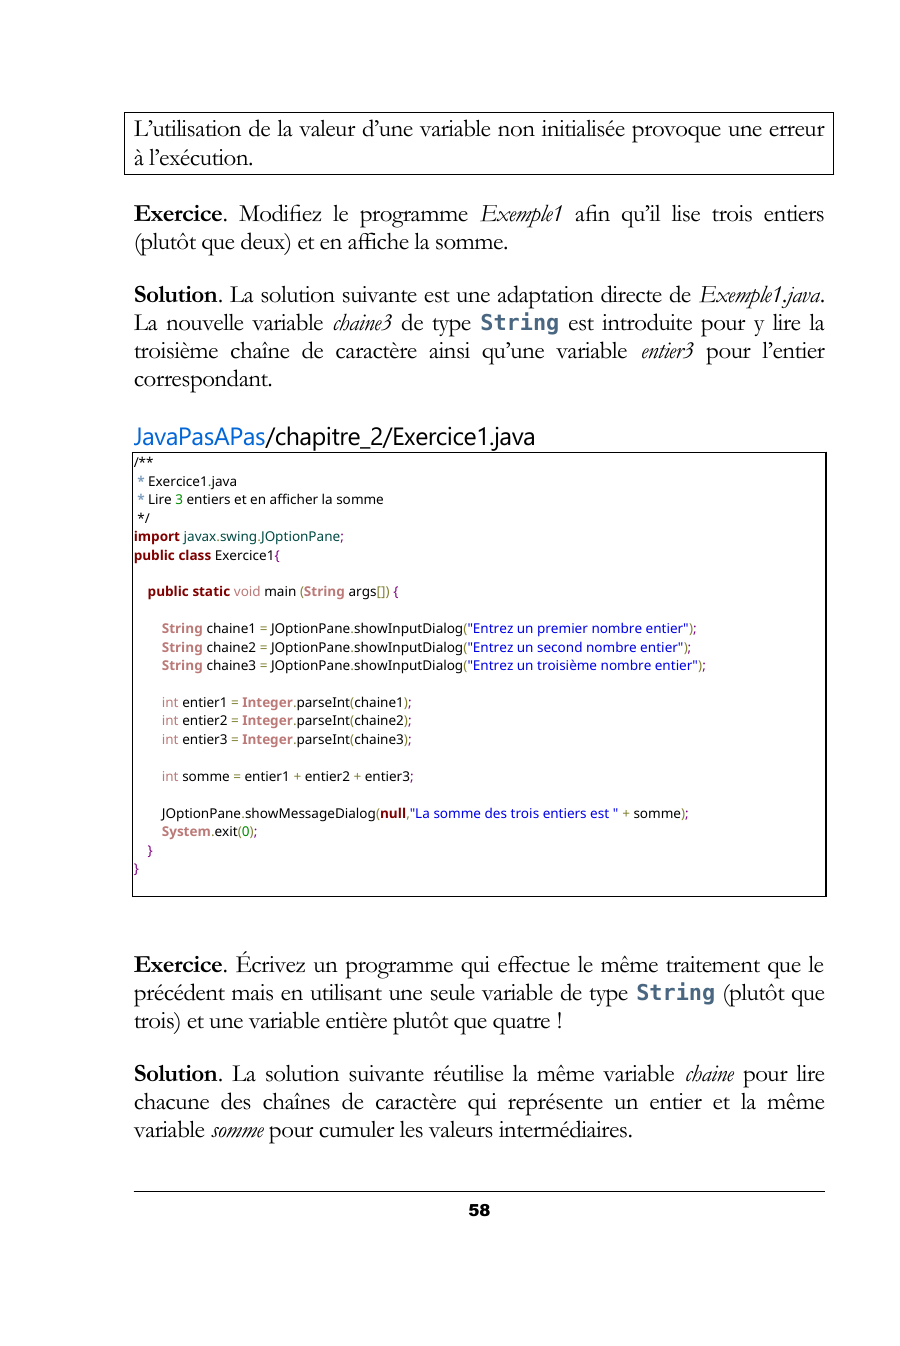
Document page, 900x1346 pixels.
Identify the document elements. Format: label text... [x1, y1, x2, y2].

text } [133, 859, 825, 877]
text /** [133, 453, 825, 472]
text String chaine1 = JOptionPane.showInputDialog("Entrez un premier nombre entier"); [133, 619, 825, 638]
text import javax.swing.JOptionPane; [133, 527, 825, 545]
text Solution. La solution suivante réutilise la même variable chaine pour lire chacune des chaînes de caractère qui représente un entier et la même variable somme pour cumuler les valeurs intermédiaires. [133, 1060, 825, 1144]
text int entier2 = Integer.parseInt(chaine2); [133, 711, 825, 730]
text public class Exercice1{ [133, 545, 825, 564]
text * Lire 3 entiers et en afficher la somme [133, 490, 825, 508]
text String chaine3 = JOptionPane.showInputDialog("Entrez un troisième nombre entier"); [133, 656, 825, 674]
text Exercice. Écrivez un programme qui effectue le même traitement que le précédent mais en utilisant une seule variable de type String (plutôt que trois) et une variable entière plutôt que quatre ! [133, 950, 825, 1035]
text public static void main (String args[]) { [133, 582, 825, 601]
text String chaine2 = JOptionPane.showInputDialog("Entrez un second nombre entier"); [133, 638, 825, 656]
text int entier3 = Integer.parseInt(chaine3); [133, 730, 825, 748]
text Exercice. Modifiez le programme Exemple1 afin qu’il lise trois entiers (plutôt que deux) et en affiche la somme. [133, 200, 825, 256]
text L’utilisation de la valeur d’une variable non initialisée provoque une erreur à l’exécution. [125, 113, 833, 174]
text JavaPasAPas/chapitre_2/Exercice1.java [133, 418, 825, 452]
text System.exit(0); [133, 822, 825, 840]
text Solution. La solution suivante est une adaptation directe de Exemple1.java. La nouvelle variable chaine3 de type String est introduite pour y lire la troisième chaîne de caractère ainsi qu’une variable entier3 pour l’entier correspondant. [133, 281, 825, 393]
text */ [133, 508, 825, 527]
text } [133, 840, 825, 859]
text int somme = entier1 + entier2 + entier3; [133, 767, 825, 785]
text int entier1 = Integer.parseInt(chaine1); [133, 693, 825, 711]
text JOptionPane.showMessageDialog(null,"La somme des trois entiers est " + somme); [133, 803, 825, 822]
text * Exercice1.java [133, 472, 825, 490]
